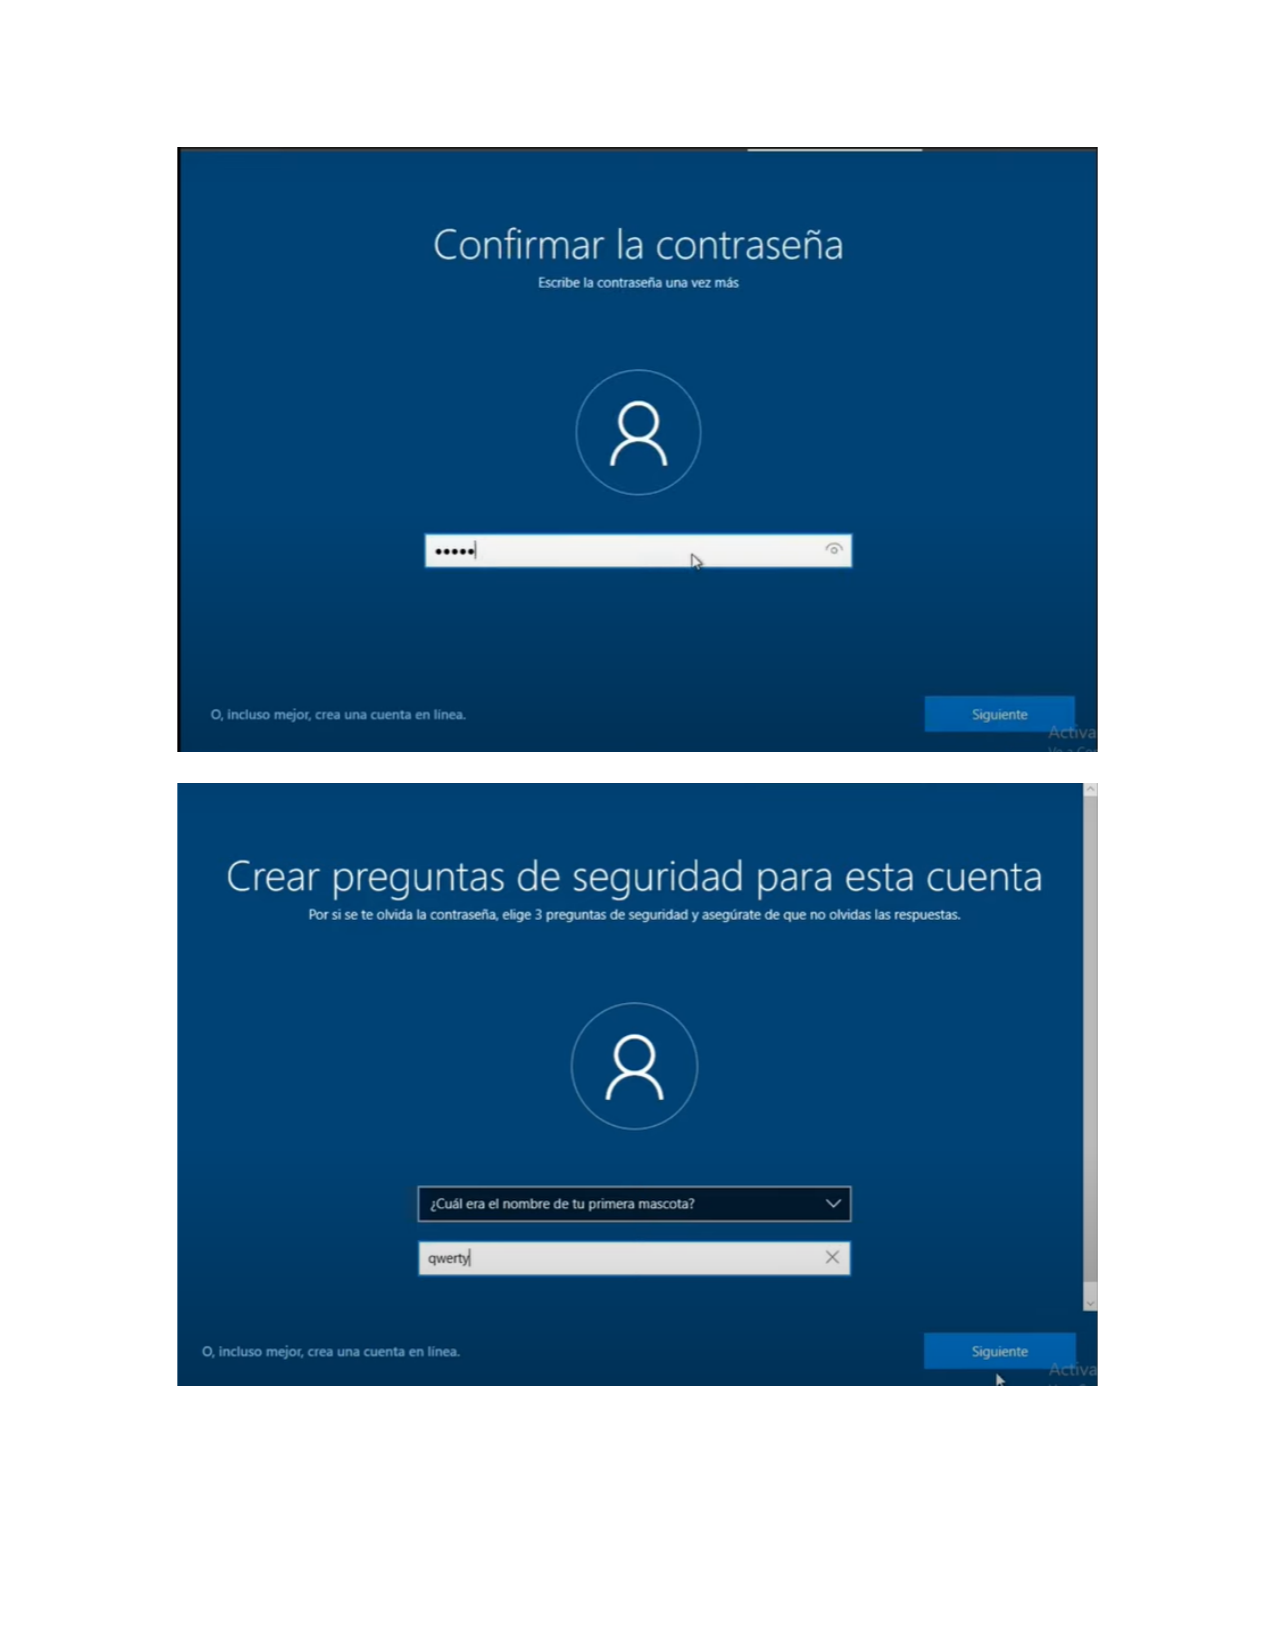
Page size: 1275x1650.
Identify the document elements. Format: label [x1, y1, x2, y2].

picture [177, 783, 1098, 1386]
picture [177, 147, 1098, 752]
